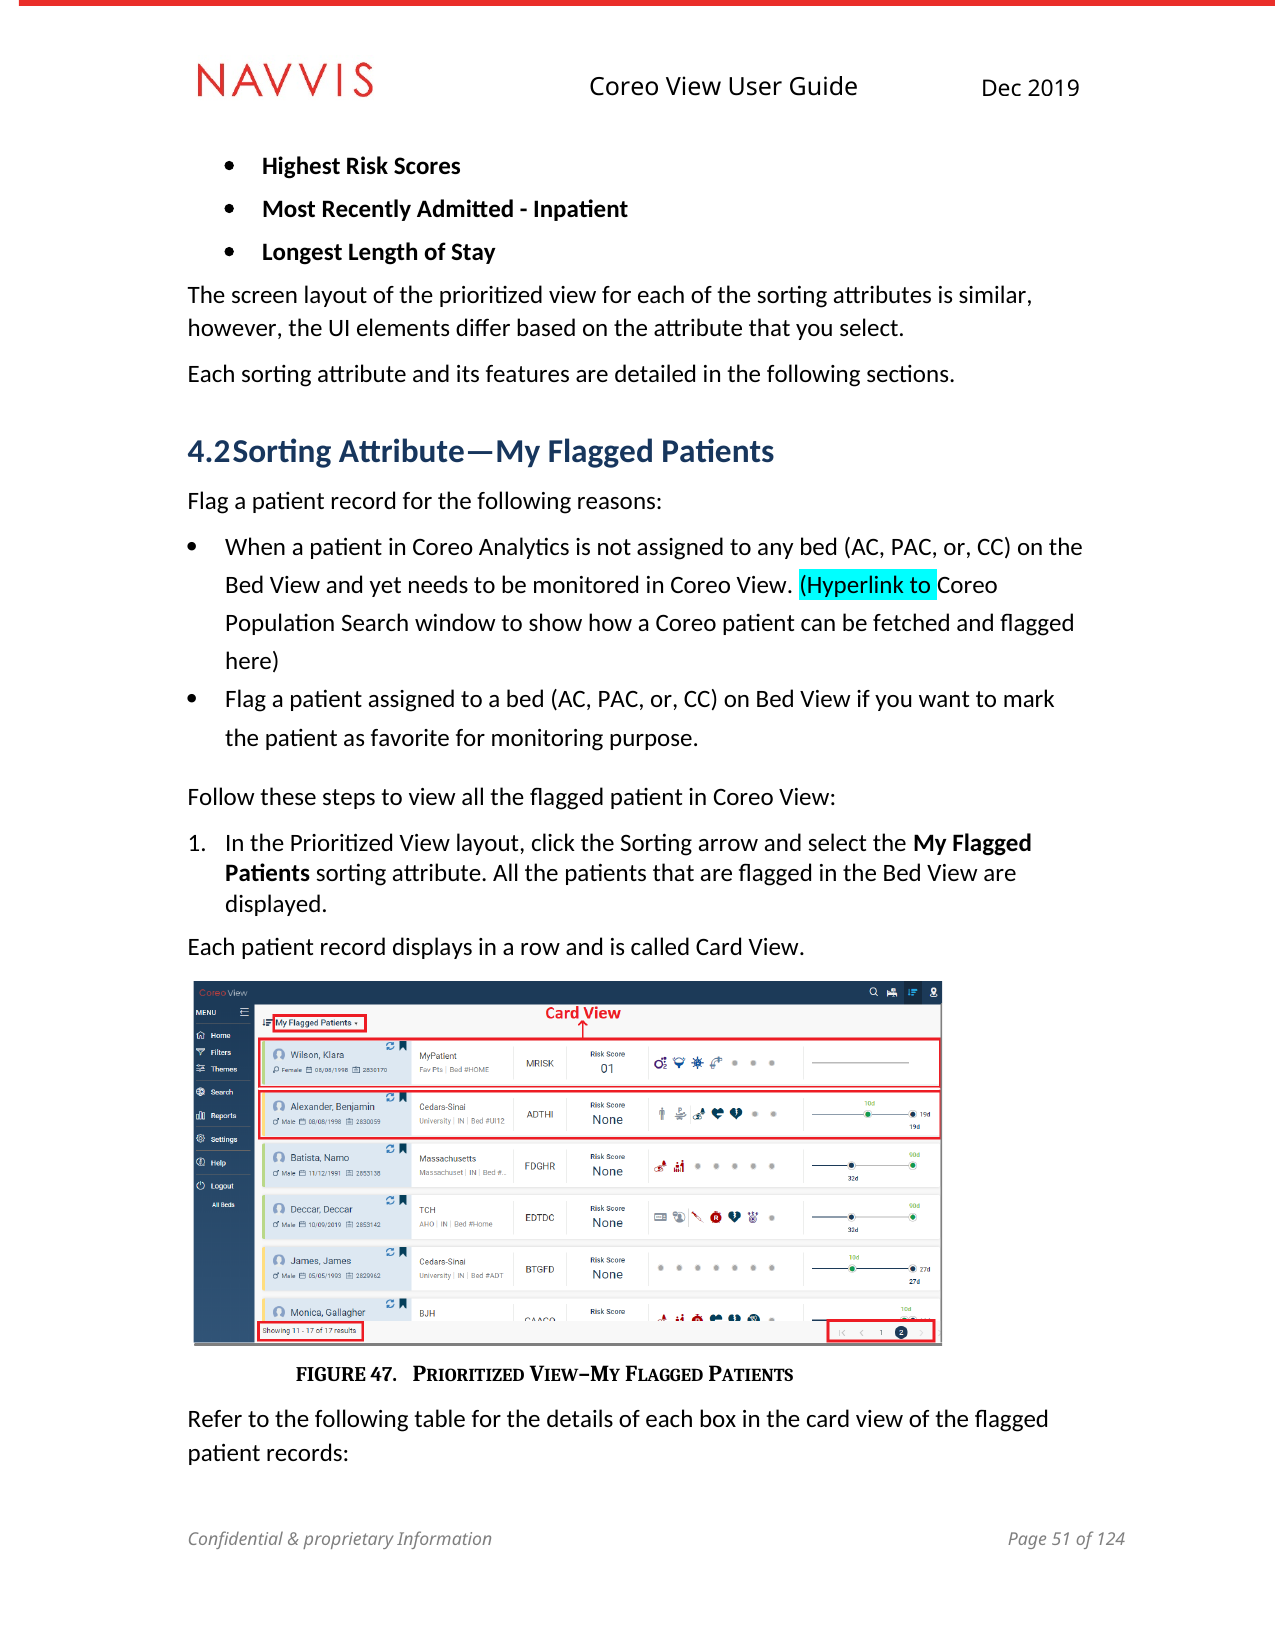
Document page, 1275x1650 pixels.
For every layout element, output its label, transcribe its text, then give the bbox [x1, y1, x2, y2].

picture [193, 981, 943, 1348]
text The screen layout of the prioritized view for each of the sorting attributes is similar, however, the UI elements differ based on the attribute that you select. [187, 279, 1087, 343]
list Highest Risk Scores [225, 150, 1087, 181]
text Follow these steps to view all the flagged patient in Coreo View: [187, 781, 1087, 811]
picture [187, 55, 383, 104]
text Flag a patient record for the following reasons: [187, 485, 1087, 516]
subtitle Sorting Attribute—My Flagged Patients [187, 430, 1087, 470]
text Refer to the following table for the details of each box in the card view of the flagged patient records: [187, 1403, 1087, 1467]
text Each sorting attribute and its features are detailed in the following sections. [187, 359, 1087, 389]
text Prioritized View–My Flagged Patients [296, 1361, 1087, 1387]
list Most Recently Admitted - Inpatient [225, 193, 1087, 223]
list In the Prioritized View layout, click the Sorting arrow and select the My Flagged Patients sorting attribute. All the patients that are flagged in the Bed View are displayed. [187, 827, 1087, 918]
text Each patient record displays in a row and is called Card View. [187, 931, 1087, 961]
list Longest Length of Stay [225, 236, 1087, 267]
list Flag a patient assigned to a bed (AC, PAC, or, CC) on Bed View if you want to mark the patient as favorite for monitoring purpose. [187, 683, 1087, 752]
list When a patient in Coreo Analytics is not assigned to any bed (AC, PAC, or, CC) on the Bed View and yet needs to be monitored in Coreo View. (Hyperlink to Coreo Population Search window to show how a Coreo patient can be fetched and flagged here) [187, 531, 1087, 676]
